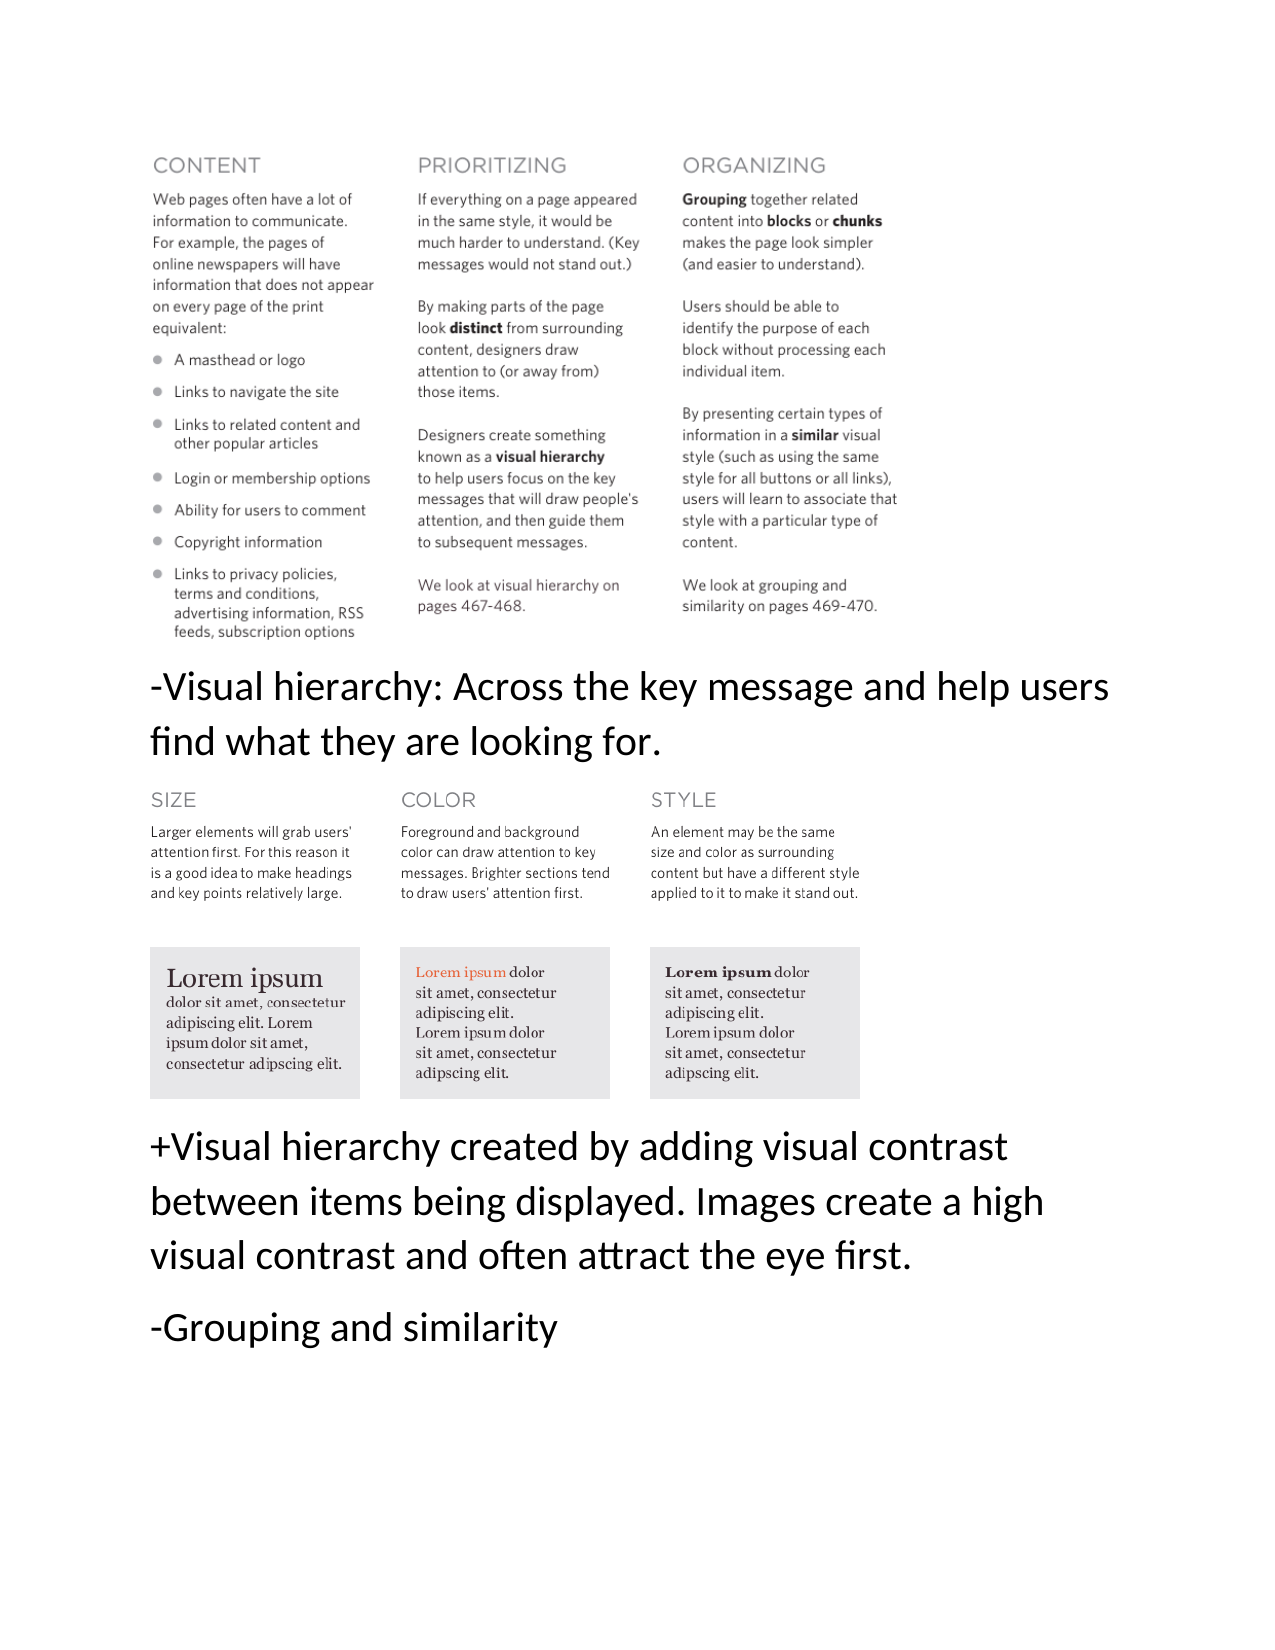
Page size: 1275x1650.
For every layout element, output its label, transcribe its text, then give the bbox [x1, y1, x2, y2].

picture [150, 786, 862, 1101]
text -Visual hierarchy: Across the key message and help users find what they are looking for. [150, 660, 1125, 766]
picture [150, 150, 897, 642]
text +Visual hierarchy created by adding visual contrast between items being displayed. Images create a high visual contrast and often attract the eye first. [150, 1119, 1125, 1280]
text -Grouping and similarity [150, 1301, 1125, 1352]
